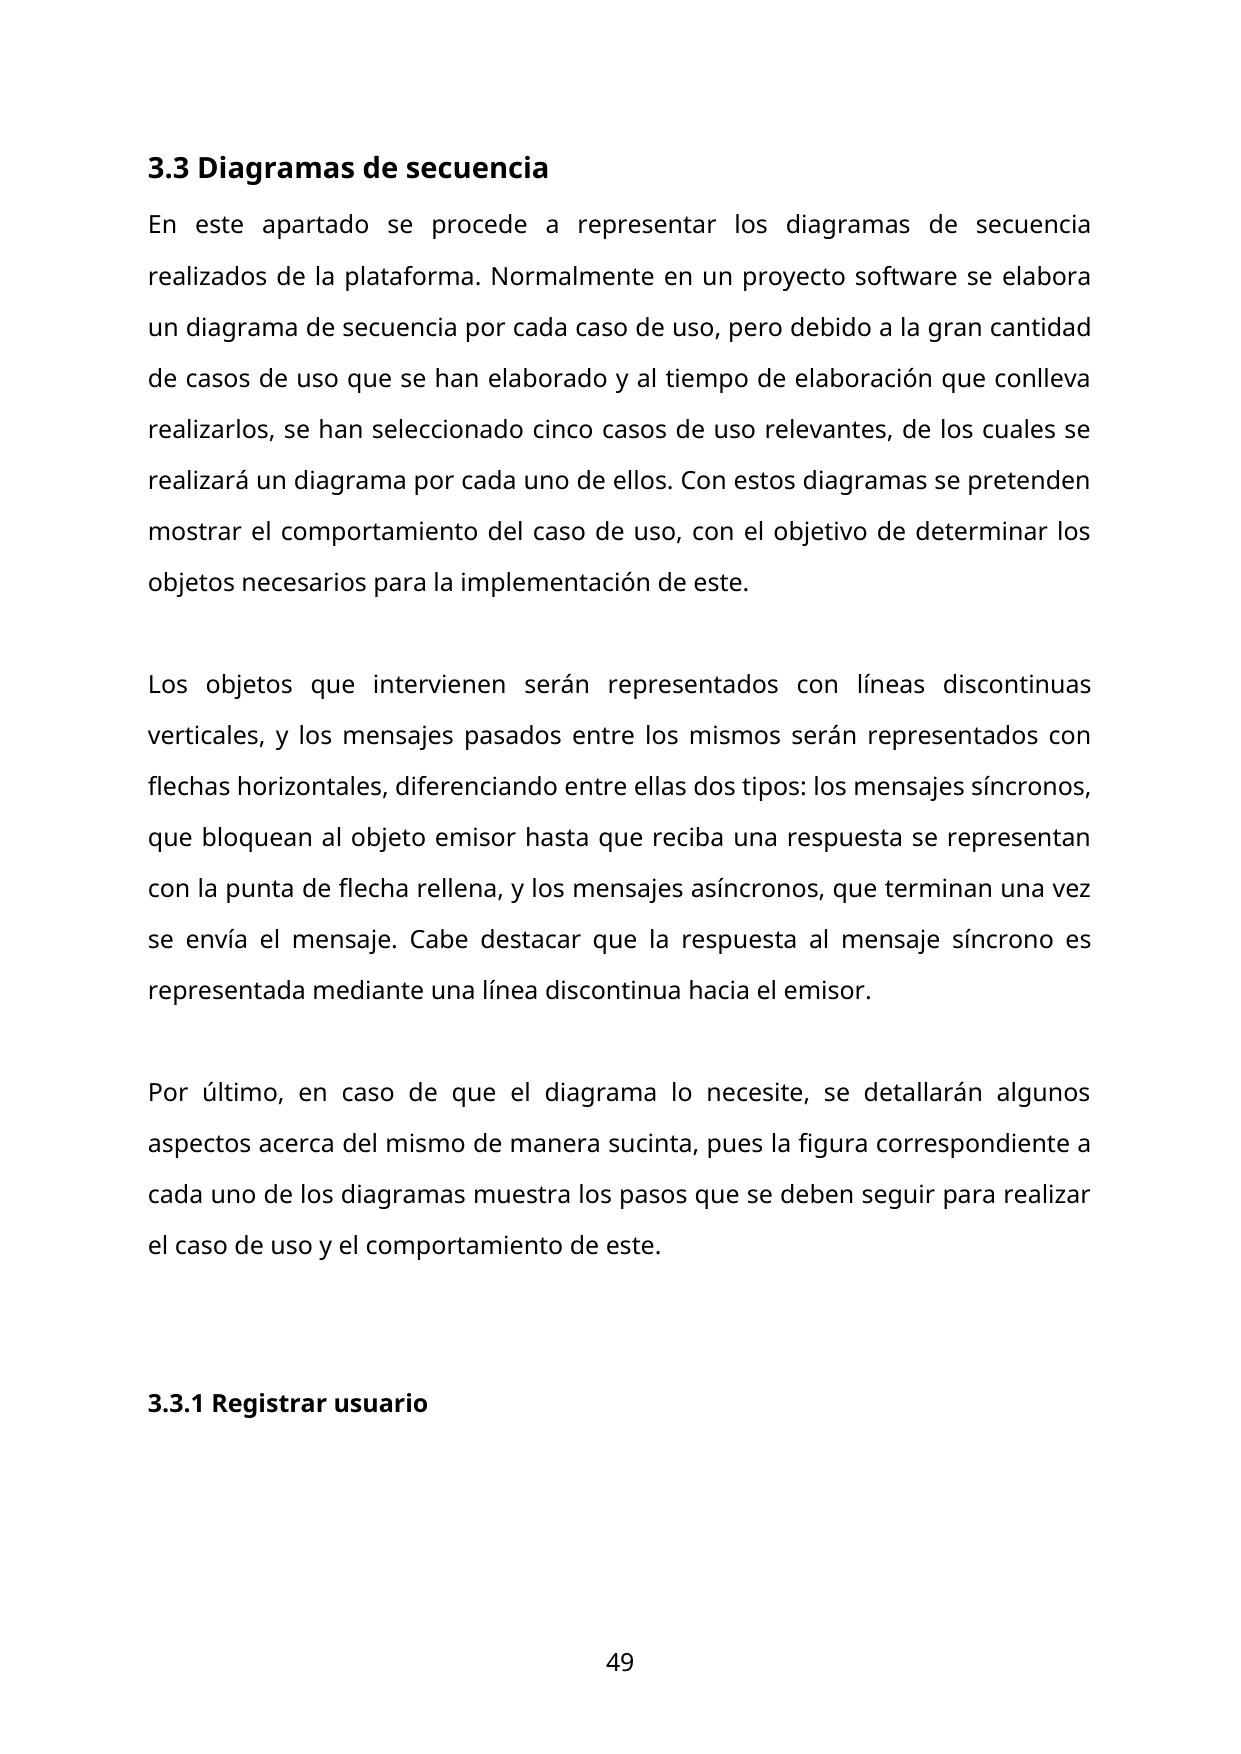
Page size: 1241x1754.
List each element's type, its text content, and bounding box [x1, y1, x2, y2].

text Los objetos que intervienen serán representados con líneas discontinuas verticales, y los mensajes pasados entre los mismos serán representados con flechas horizontales, diferenciando entre ellas dos tipos: los mensajes síncronos, que bloquean al objeto emisor hasta que reciba una respuesta se representan con la punta de flecha rellena, y los mensajes asíncronos, que terminan una vez se envía el mensaje. Cabe destacar que la respuesta al mensaje síncrono es representada mediante una línea discontinua hacia el emisor. [148, 667, 1092, 1007]
text 3.3 Diagramas de secuencia [148, 148, 1092, 187]
text 3.3.1 Registrar usuario [148, 1385, 1092, 1419]
text Por último, en caso de que el diagrama lo necesite, se detallarán algunos aspectos acerca del mismo de manera sucinta, pues la figura correspondiente a cada uno de los diagramas muestra los pasos que se deben seguir para realizar el caso de uso y el comportamiento de este. [148, 1075, 1092, 1262]
text En este apartado se procede a representar los diagramas de secuencia realizados de la plataforma. Normalmente en un proyecto software se elabora un diagrama de secuencia por cada caso de uso, pero debido a la gran cantidad de casos de uso que se han elaborado y al tiempo de elaboración que conlleva realizarlos, se han seleccionado cinco casos de uso relevantes, de los cuales se realizará un diagrama por cada uno de ellos. Con estos diagramas se pretenden mostrar el comportamiento del caso de uso, con el objetivo de determinar los objetos necesarios para la implementación de este. [148, 207, 1092, 598]
